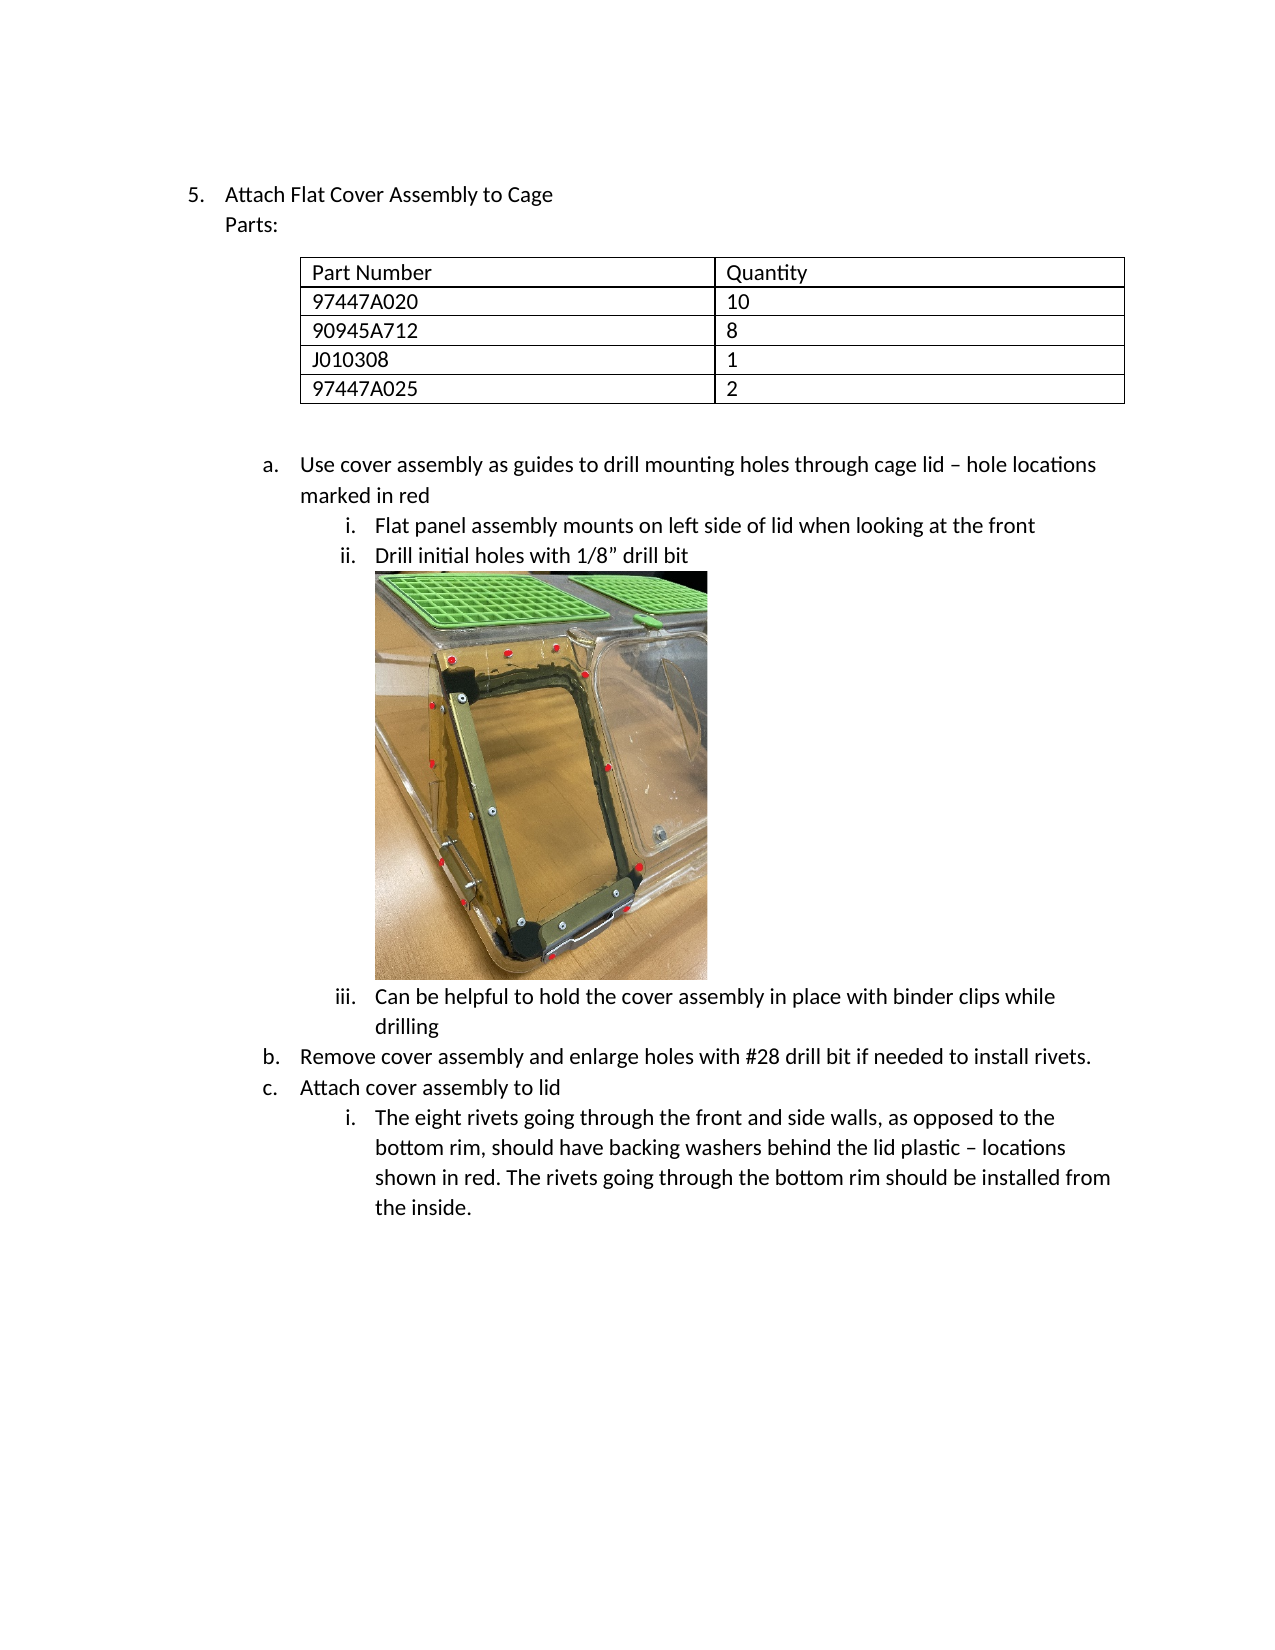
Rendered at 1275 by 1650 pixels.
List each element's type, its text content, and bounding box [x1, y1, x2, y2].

table_header Quantity [716, 258, 1124, 286]
list Flat panel assembly mounts on left side of lid when looking at the front [356, 511, 1125, 539]
table_cell 1 [716, 346, 1124, 373]
list Attach Flat Cover Assembly to Cage [187, 180, 1125, 208]
list Use cover assembly as guides to drill mounting holes through cage lid – hole locations marked in red [262, 451, 1125, 509]
table_cell 97447A025 [301, 375, 714, 403]
list Can be helpful to hold the cover assembly in place with binder clips while drilling [356, 982, 1125, 1040]
table_cell J010308 [301, 346, 714, 373]
table_header Part Number [301, 258, 714, 286]
list The eight rivets going through the front and side walls, as opposed to the bottom rim, should have backing washers behind the lid plastic – locations shown in red. The rivets going through the bottom rim should be installed from the inside. [356, 1103, 1125, 1222]
table_cell 10 [716, 288, 1124, 315]
list Attach cover assembly to lid [262, 1073, 1125, 1101]
list Drill initial holes with 1/8” drill bit [356, 541, 1125, 569]
list Remove cover assembly and enlarge holes with #28 drill bit if needed to install rivets. [262, 1042, 1125, 1071]
table_cell 97447A020 [301, 288, 714, 315]
picture [375, 571, 708, 980]
table_cell 8 [716, 316, 1124, 344]
table_cell 90945A712 [301, 316, 714, 344]
list Parts: [225, 210, 1125, 238]
table_cell 2 [716, 375, 1124, 403]
